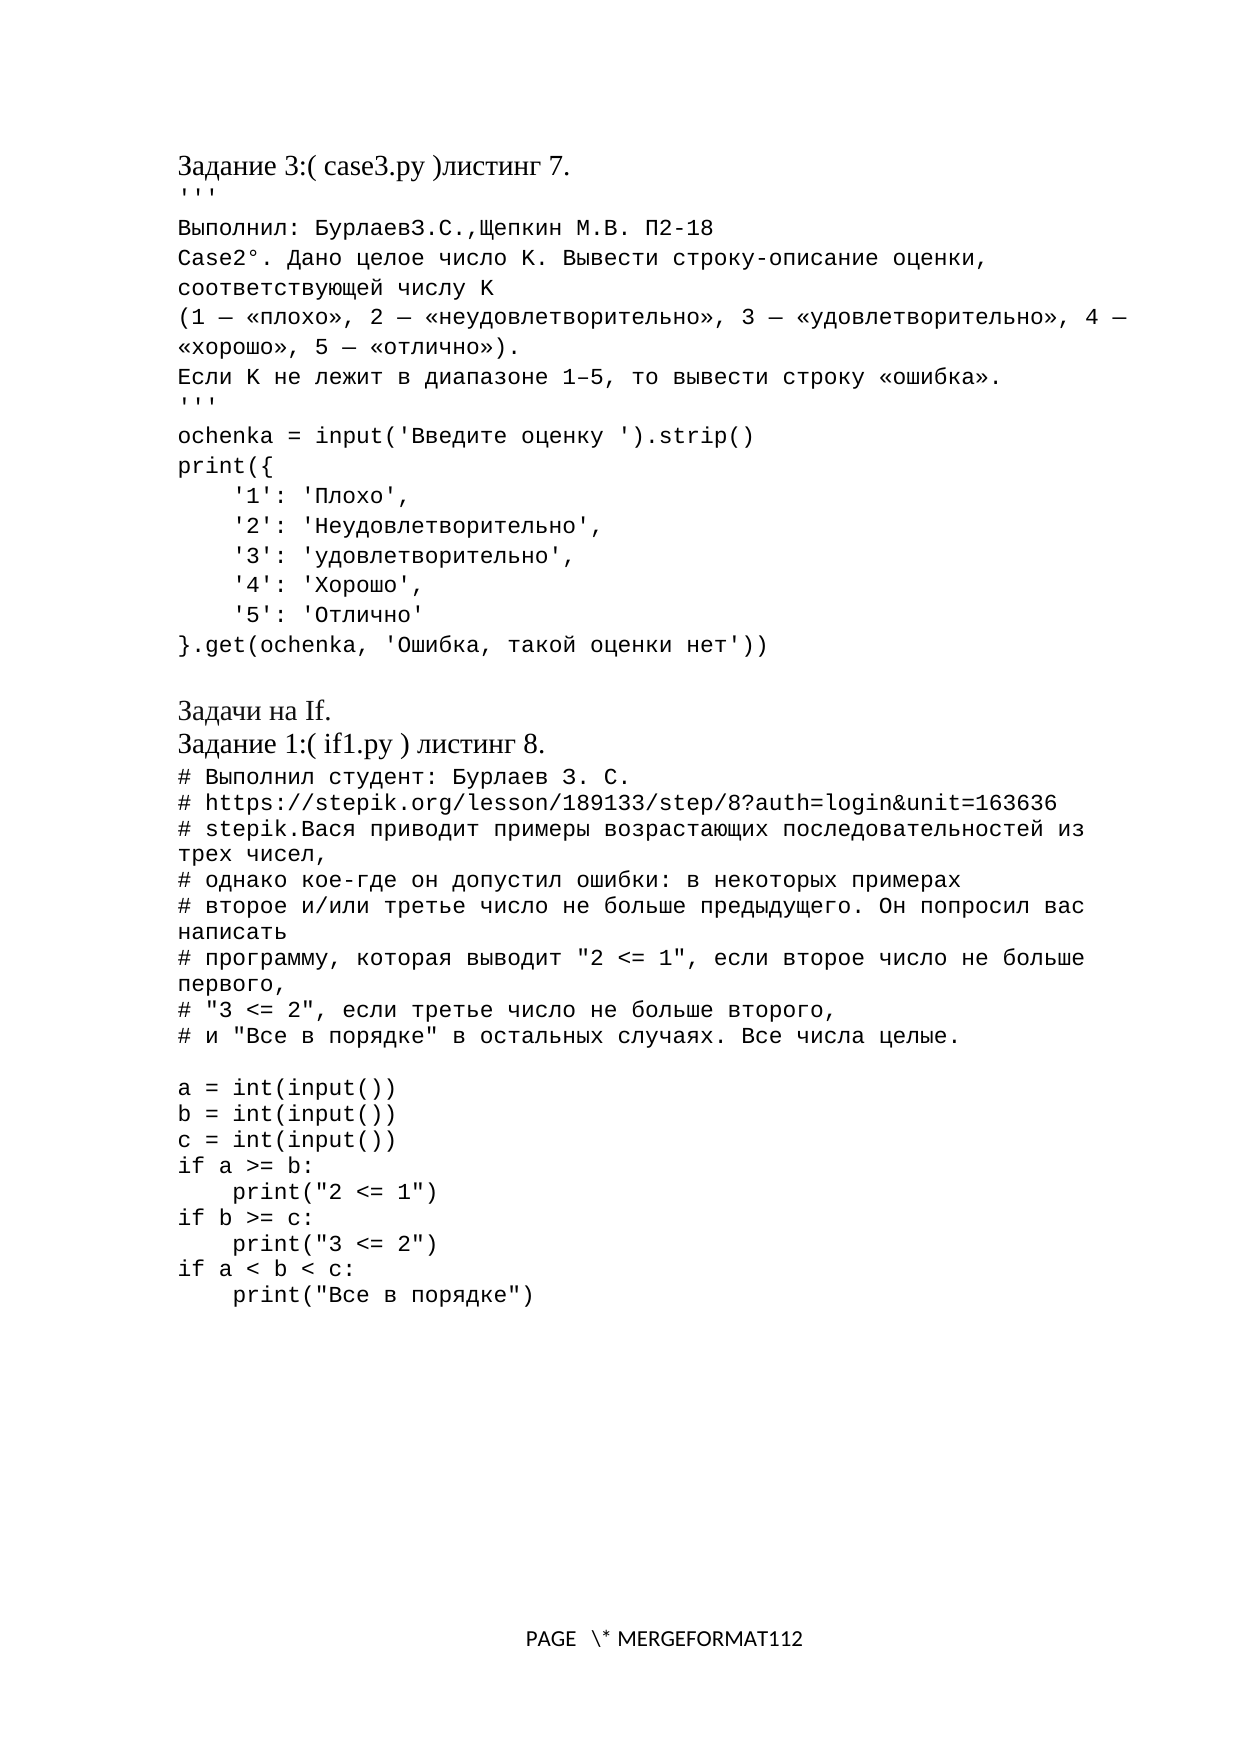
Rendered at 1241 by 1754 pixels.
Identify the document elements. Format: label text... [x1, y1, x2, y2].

text '5': 'Отлично' [177, 603, 1152, 629]
text # второе и/или третье число не больше предыдущего. Он попросил вас написать [177, 895, 1152, 947]
text '1': 'Плохо', [177, 484, 1152, 510]
text # stepik.Вася приводит примеры возрастающих последовательностей из трех чисел, [177, 817, 1152, 869]
text print("Все в порядке") [177, 1284, 1152, 1310]
text }.get(ochenka, 'Ошибка, такой оценки нет')) [177, 633, 1152, 659]
text b = int(input()) [177, 1102, 1152, 1128]
text print("2 <= 1") [177, 1180, 1152, 1206]
text ochenka = input('Введите оценку ').strip() [177, 425, 1152, 451]
text Задание 1:( if1.py ) листинг 8. [177, 726, 1152, 760]
text '4': 'Хорошо', [177, 574, 1152, 600]
text # программу, которая выводит "2 <= 1", если второе число не больше первого, [177, 947, 1152, 998]
text print("3 <= 2") [177, 1232, 1152, 1258]
text if a < b < c: [177, 1258, 1152, 1284]
text a = int(input()) [177, 1076, 1152, 1102]
text # и "Все в порядке" в остальных случаях. Все числа целые. [177, 1024, 1152, 1050]
text ''' [177, 395, 1152, 421]
text Выполнил: БурлаевЗ.С.,Щепкин М.В. П2-18 [177, 216, 1152, 242]
text Задачи на If. [177, 693, 1152, 726]
text if a >= b: [177, 1154, 1152, 1180]
text # Выполнил студент: Бурлаев З. С. [177, 765, 1152, 791]
text Если K не лежит в диапазоне 1–5, то вывести строку «ошибка». [177, 365, 1152, 391]
text '3': 'удовлетворительно', [177, 544, 1152, 570]
text Case2°. Дано целое число K. Вывести строку-описание оценки, соответствующей числу K [177, 246, 1152, 302]
text c = int(input()) [177, 1128, 1152, 1154]
text # однако кое-где он допустил ошибки: в некоторых примерах [177, 869, 1152, 895]
text '2': 'Неудовлетворительно', [177, 514, 1152, 540]
text print({ [177, 454, 1152, 481]
text ''' [177, 186, 1152, 212]
text # "3 <= 2", если третье число не больше второго, [177, 998, 1152, 1024]
text if b >= c: [177, 1206, 1152, 1232]
text Задание 3:( case3.py )листинг 7. [177, 148, 1152, 181]
text # https://stepik.org/lesson/189133/step/8?auth=login&unit=163636 [177, 791, 1152, 817]
text (1 — «плохо», 2 — «неудовлетворительно», 3 — «удовлетворительно», 4 — «хорошо», 5 — «отлично»). [177, 306, 1152, 361]
